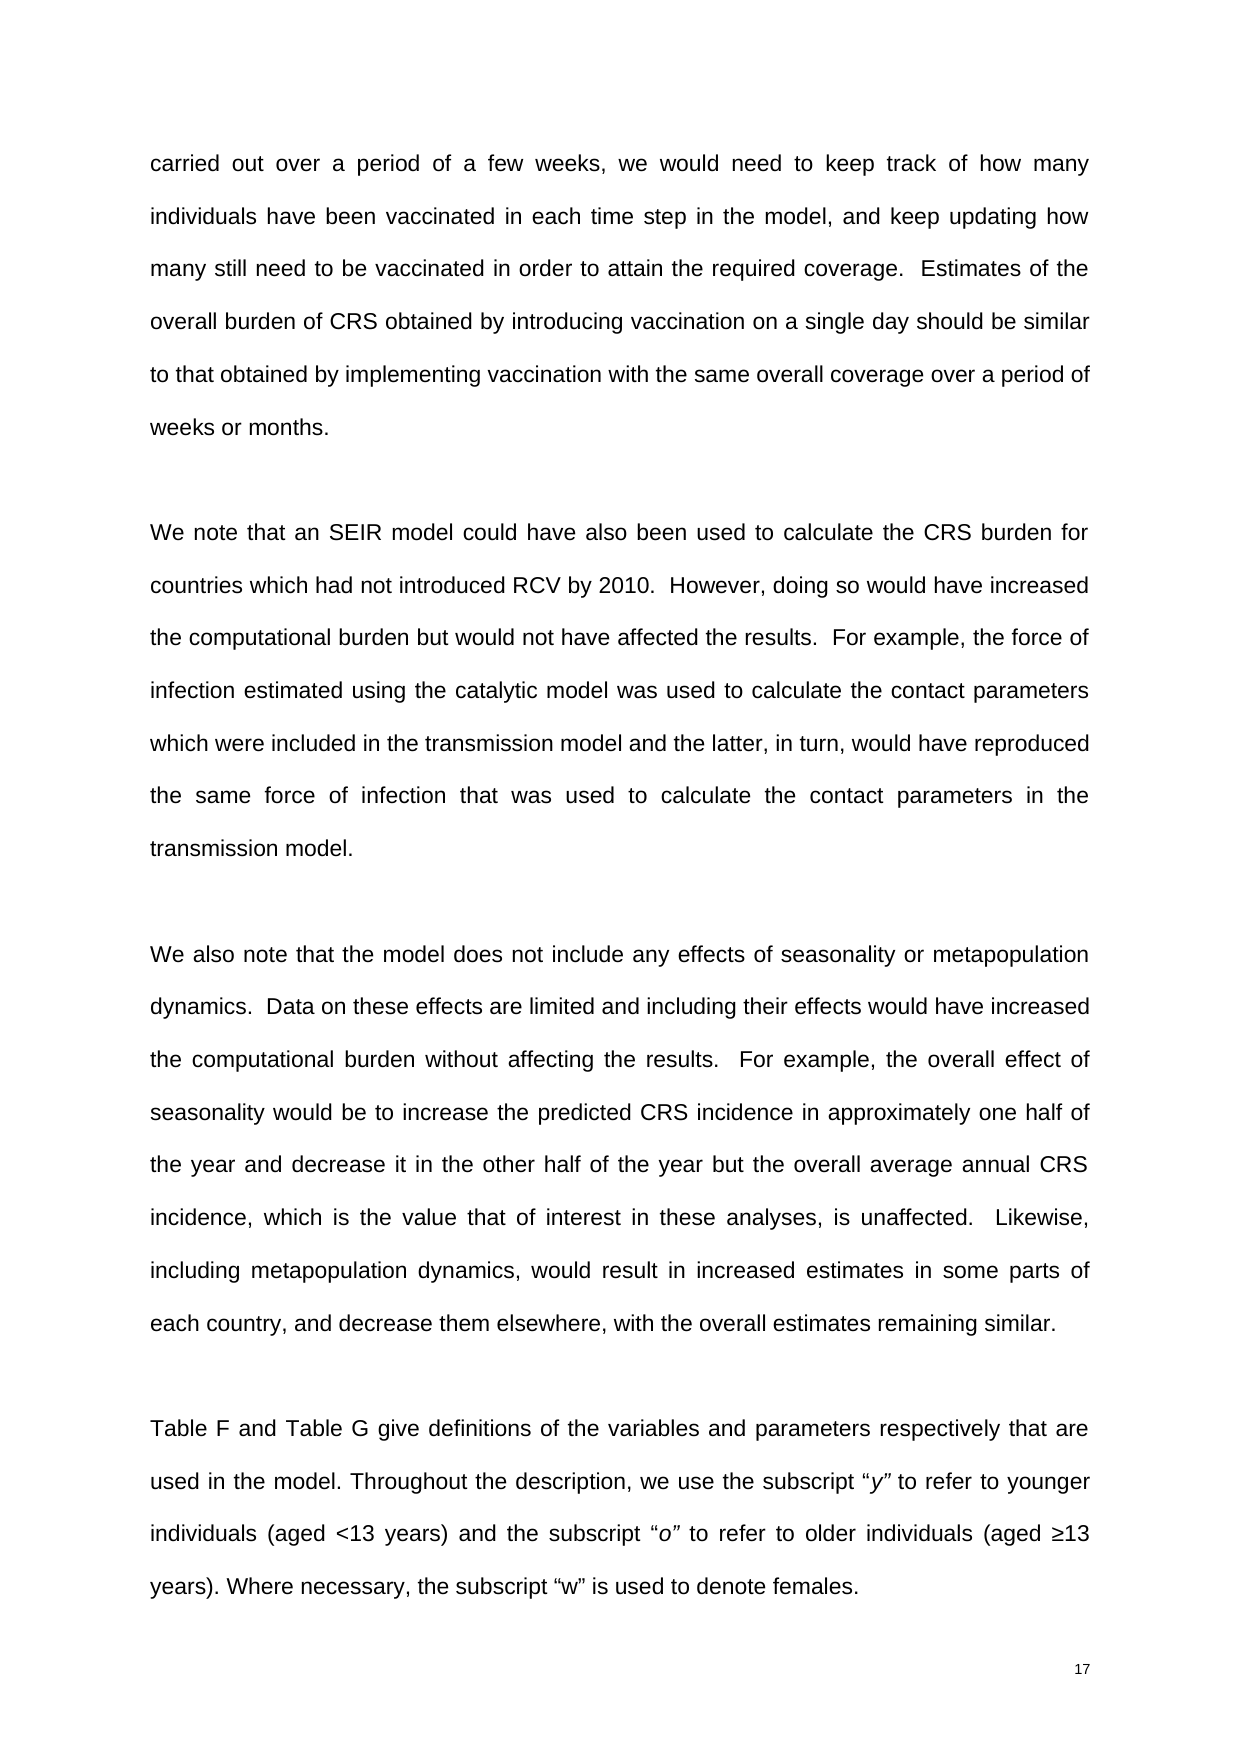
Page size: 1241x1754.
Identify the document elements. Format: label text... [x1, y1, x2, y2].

list We note that an SEIR model could have also been used to calculate the CRS burden for countries which had not introduced RCV by 2010. However, doing so would have increased the computational burden but would not have affected the results. For example, the force of infection estimated using the catalytic model was used to calculate the contact parameters which were included in the transmission model and the latter, in turn, would have reproduced the same force of infection that was used to calculate the contact parameters in the transmission model. [150, 519, 1090, 862]
list We also note that the model does not include any effects of seasonality or metapopulation dynamics. Data on these effects are limited and including their effects would have increased the computational burden without affecting the results. For example, the overall effect of seasonality would be to increase the predicted CRS incidence in approximately one half of the year and decrease it in the other half of the year but the overall average annual CRS incidence, which is the value that of interest in these analyses, is unaffected. Likewise, including metapopulation dynamics, would result in increased estimates in some parts of each country, and decrease them elsewhere, with the overall estimates remaining similar. [150, 941, 1090, 1336]
text Table F and Table G give definitions of the variables and parameters respectively that are used in the model. Throughout the description, we use the subscript “y” to refer to younger individuals (aged <13 years) and the subscript “o” to refer to older individuals (aged ≥13 years). Where necessary, the subscript “w” is used to denote females. [150, 1415, 1090, 1599]
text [150, 150, 1090, 440]
